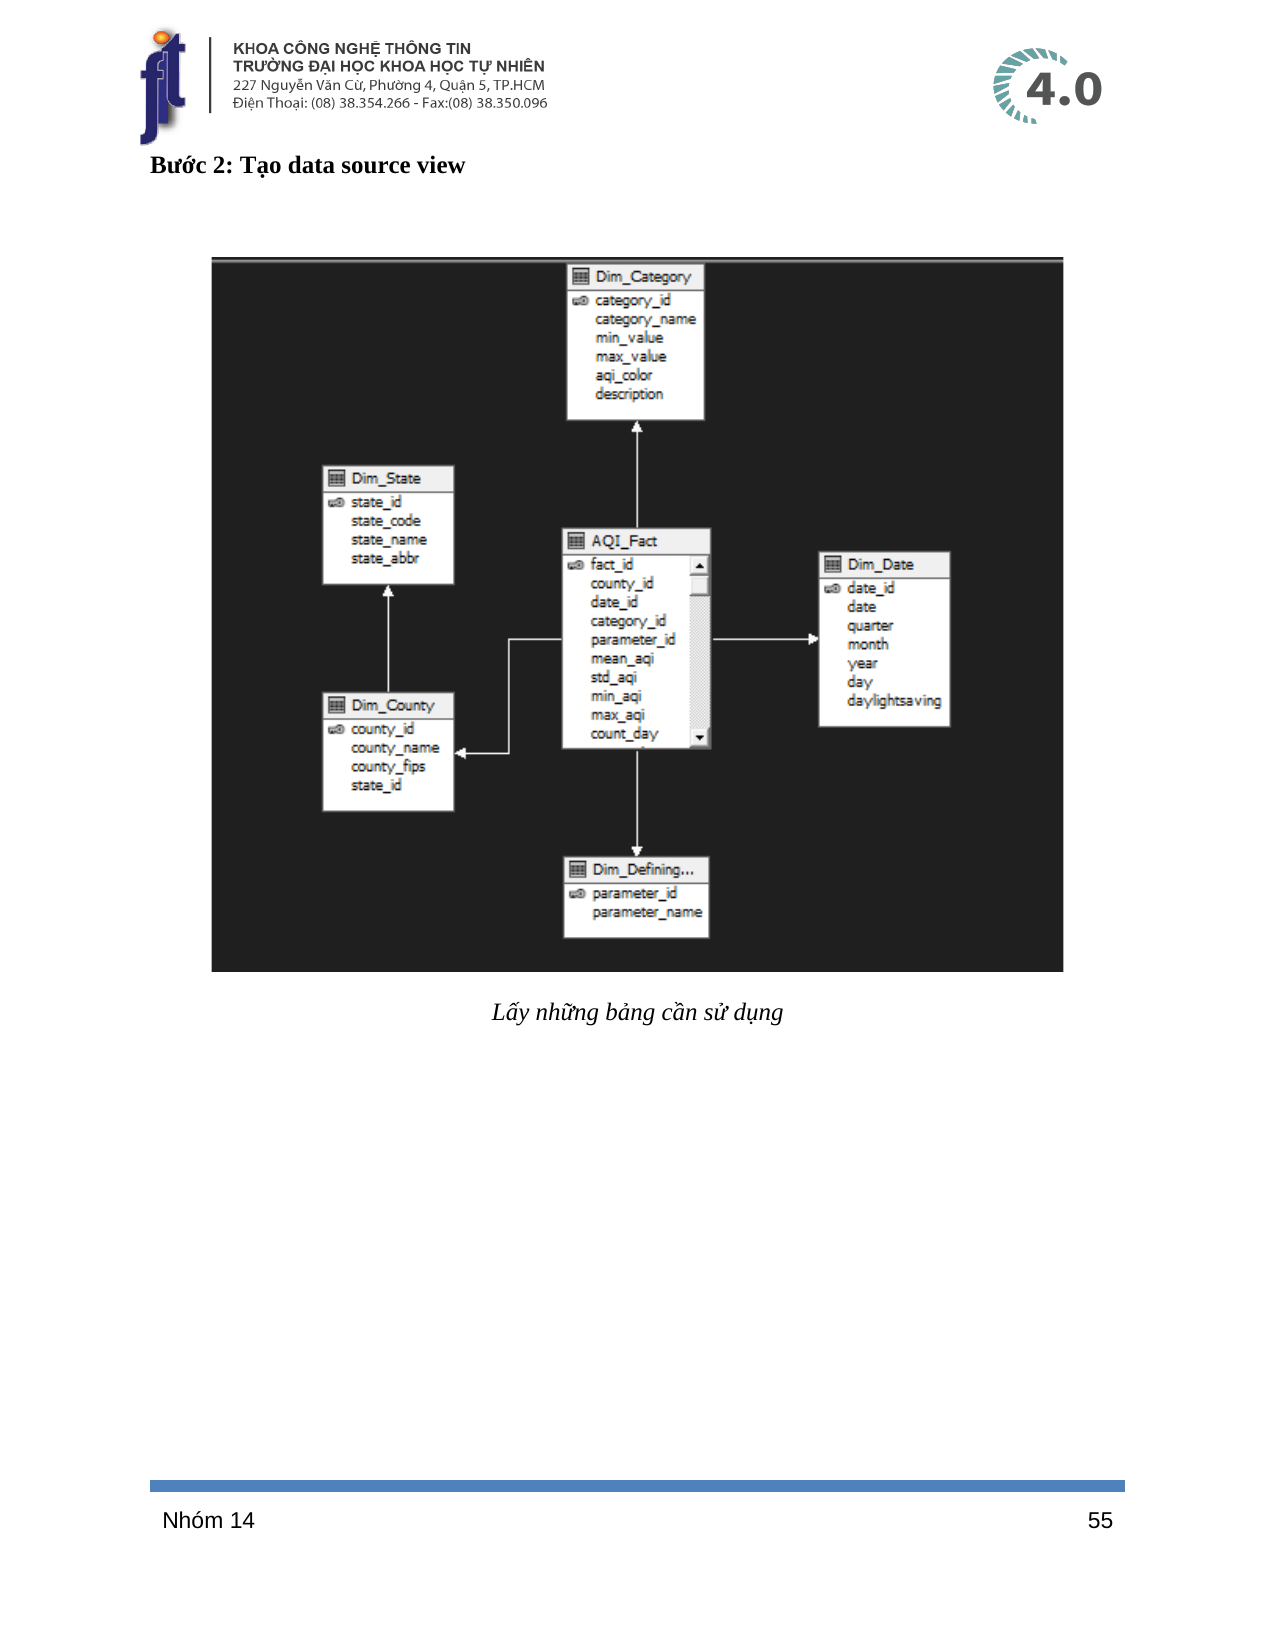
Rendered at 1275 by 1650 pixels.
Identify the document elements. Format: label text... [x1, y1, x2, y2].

text Bước 2: Tạo data source view [150, 150, 1125, 179]
picture [985, 41, 1108, 127]
text Lấy những bảng cần sử dụng [150, 997, 1125, 1025]
picture [117, 21, 580, 167]
picture [211, 257, 1064, 972]
